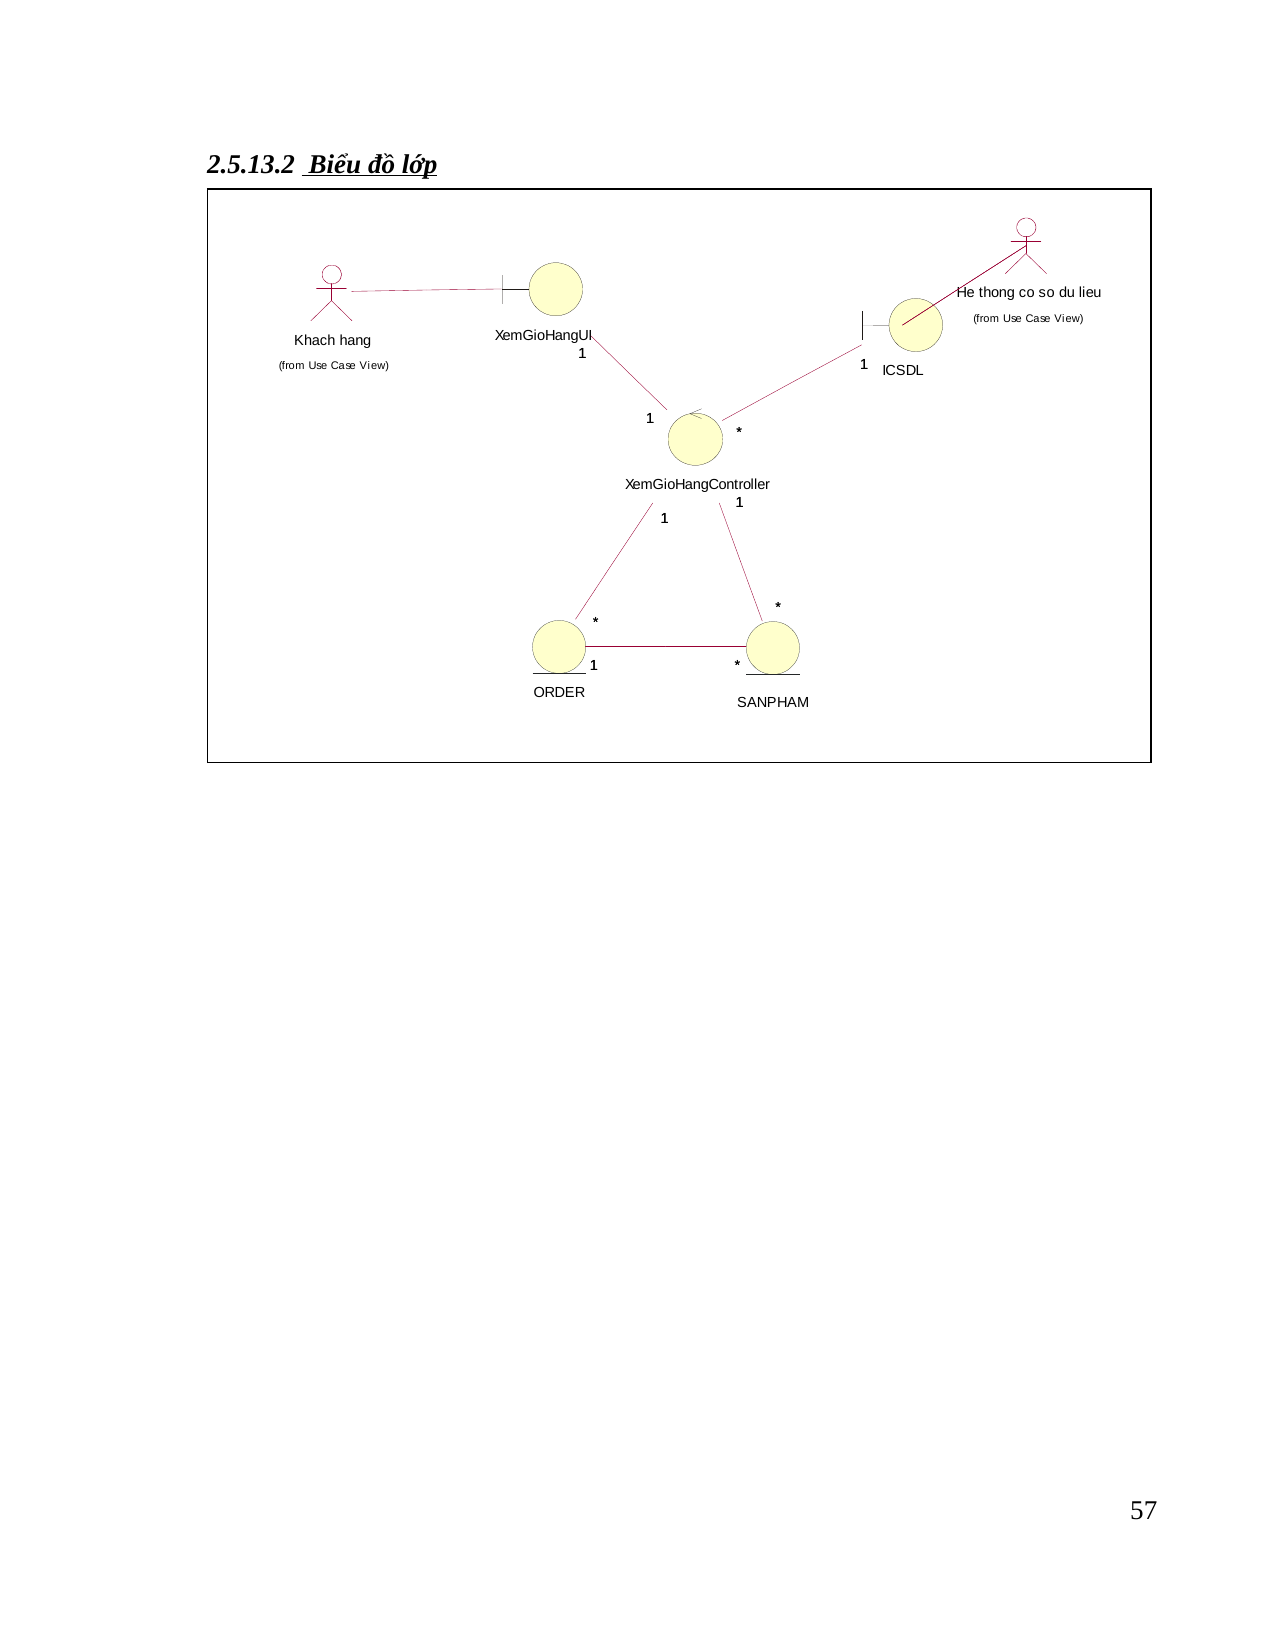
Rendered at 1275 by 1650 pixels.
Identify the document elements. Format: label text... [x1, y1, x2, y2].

subtitle Biểu đồ lớp [207, 148, 1157, 179]
